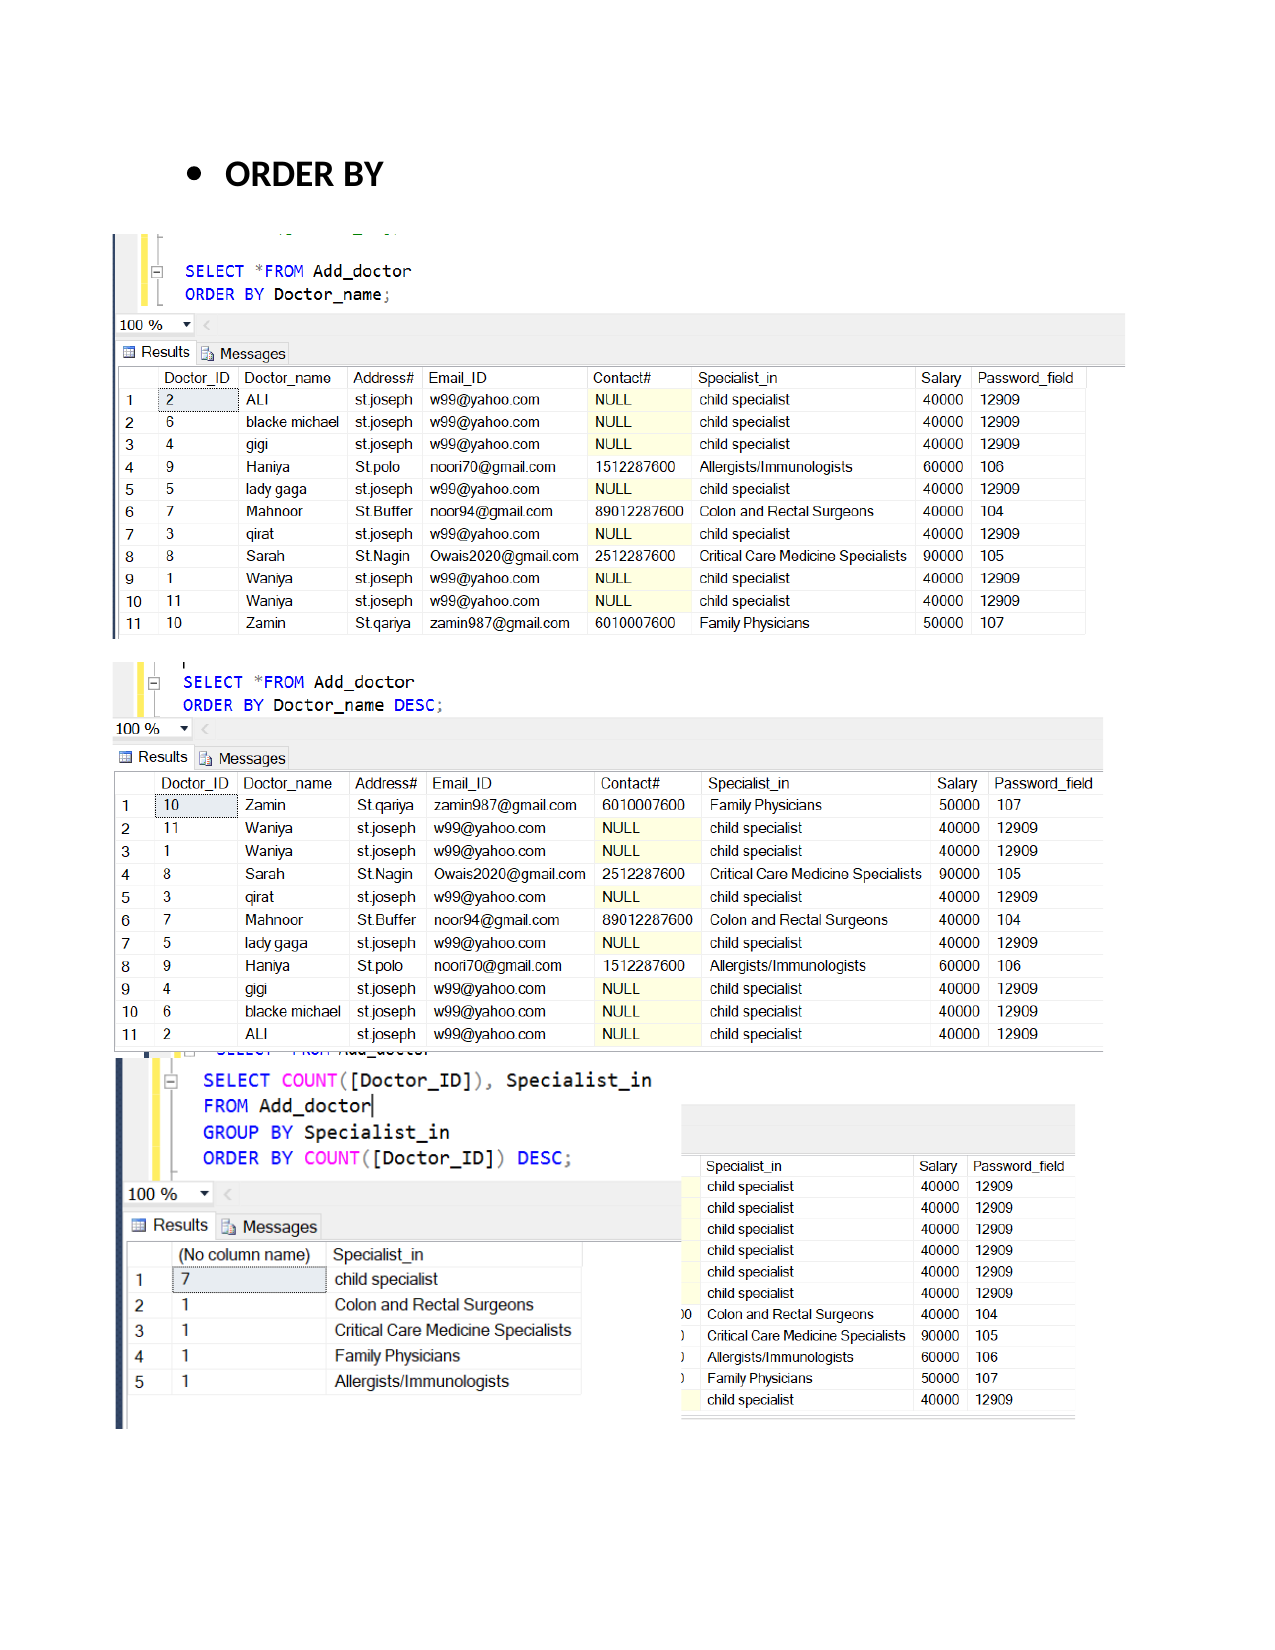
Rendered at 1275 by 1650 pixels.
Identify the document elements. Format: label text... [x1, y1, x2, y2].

list ORDER BY [187, 150, 1125, 196]
picture [112, 234, 1125, 639]
picture [112, 662, 1104, 1429]
